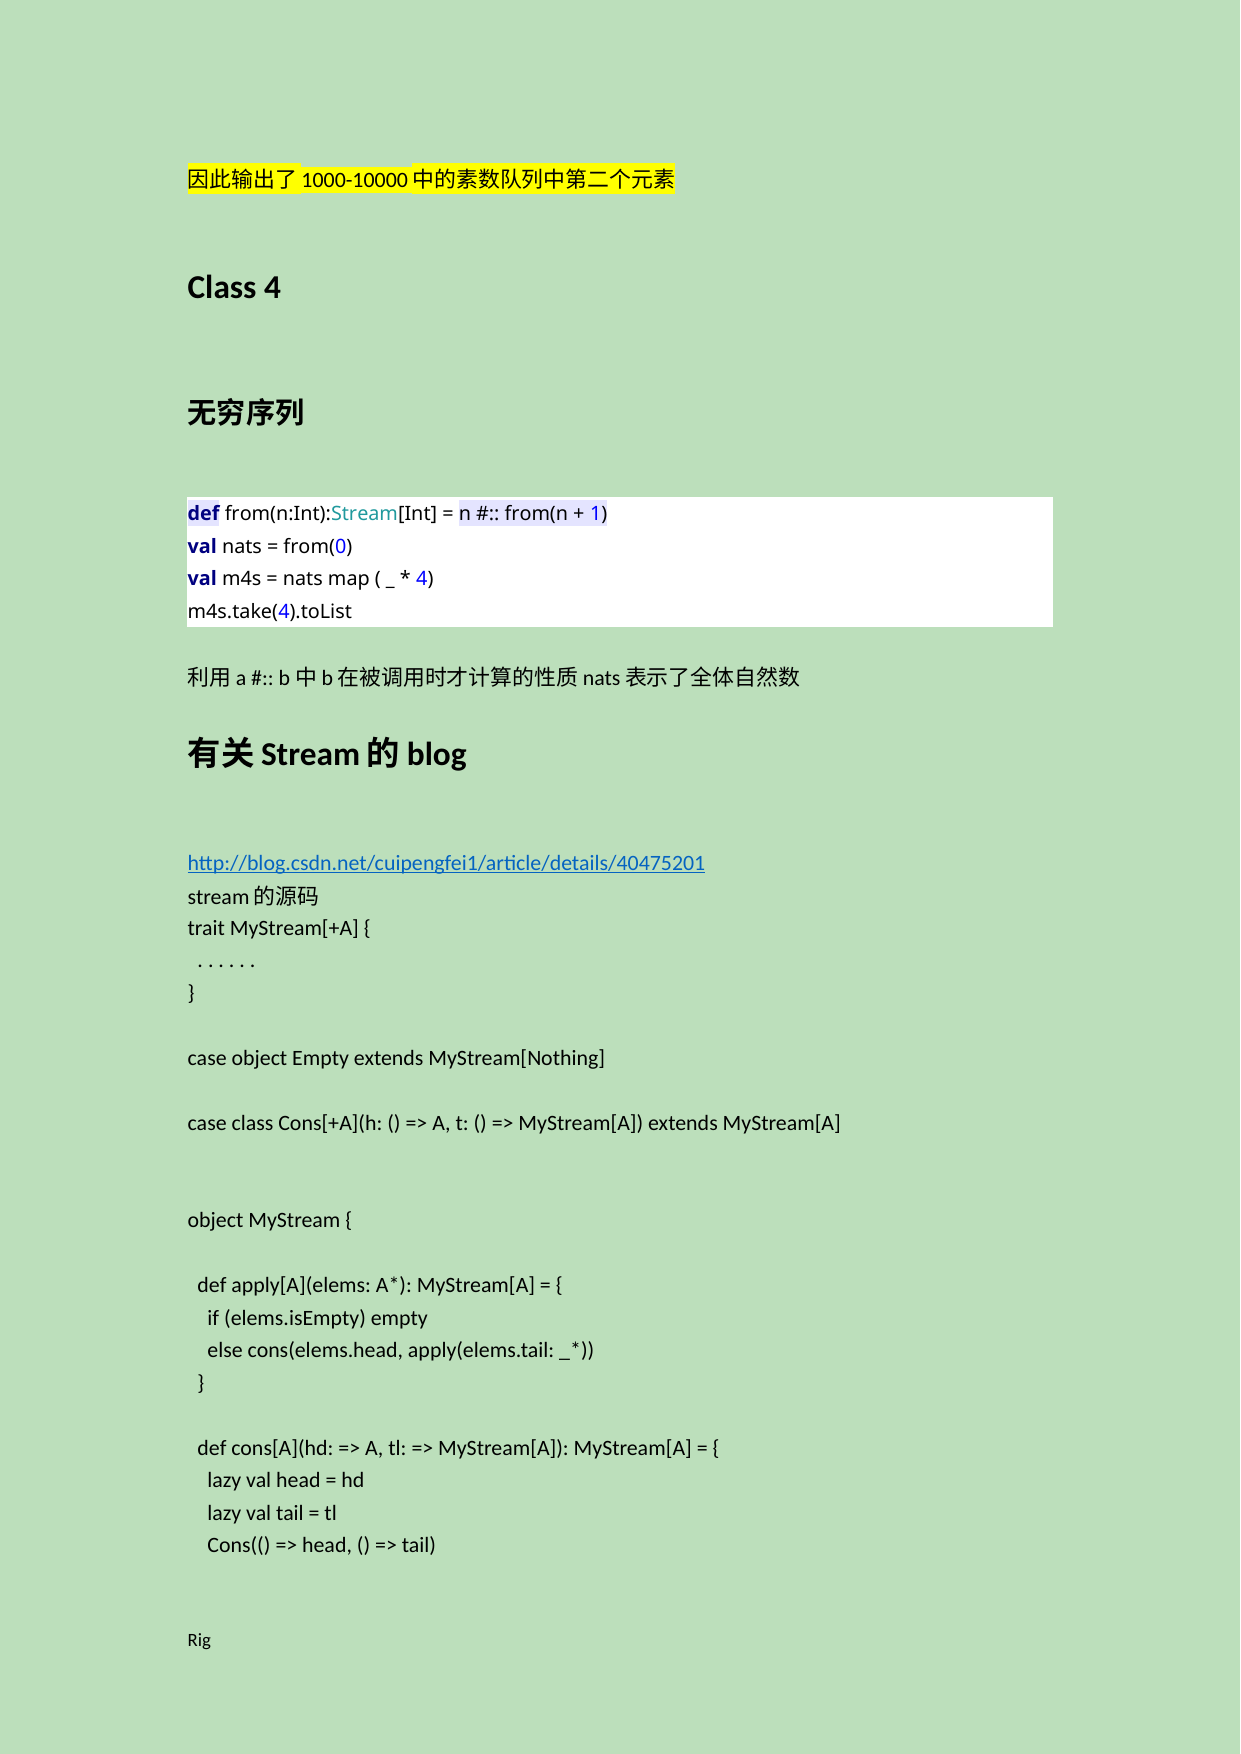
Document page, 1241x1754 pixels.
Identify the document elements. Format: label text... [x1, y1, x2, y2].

text 利用a #:: b 中b在被调用时才计算的性质 nats表示了全体自然数 [187, 659, 1053, 692]
subtitle 无穷序列 [187, 378, 1053, 443]
text def from(n:Int):Stream[Int] = n #:: from(n + 1) val nats = from(0) val m4s = nats map ( _ * 4) m4s.take(4).toList [187, 497, 1053, 627]
text . . . . . . [187, 943, 1053, 976]
text object MyStream { [187, 1203, 1053, 1236]
text def cons[A](hd: => A, tl: => MyStream[A]): MyStream[A] = { [187, 1431, 1053, 1463]
subtitle 有关Stream的blog [187, 719, 1053, 784]
text http://blog.csdn.net/cuipengfei1/article/details/40475201 [187, 846, 1053, 878]
subtitle Class 4 [187, 254, 1053, 319]
text } [187, 1366, 1053, 1398]
text case class Cons[+A](h: () => A, t: () => MyStream[A]) extends MyStream[A] [187, 1106, 1053, 1138]
text 因此输出了1000-10000中的素数队列中第二个元素 [187, 162, 1053, 194]
text else cons(elems.head, apply(elems.tail: _*)) [187, 1333, 1053, 1366]
text if (elems.isEmpty) empty [187, 1301, 1053, 1333]
text def apply[A](elems: A*): MyStream[A] = { [187, 1268, 1053, 1301]
text lazy val tail = tl [187, 1496, 1053, 1528]
text lazy val head = hd [187, 1463, 1053, 1496]
text trait MyStream[+A] { [187, 911, 1053, 943]
text stream的源码 [187, 878, 1053, 911]
text } [187, 976, 1053, 1008]
text case object Empty extends MyStream[Nothing] [187, 1041, 1053, 1073]
text Cons(() => head, () => tail) [187, 1528, 1053, 1561]
